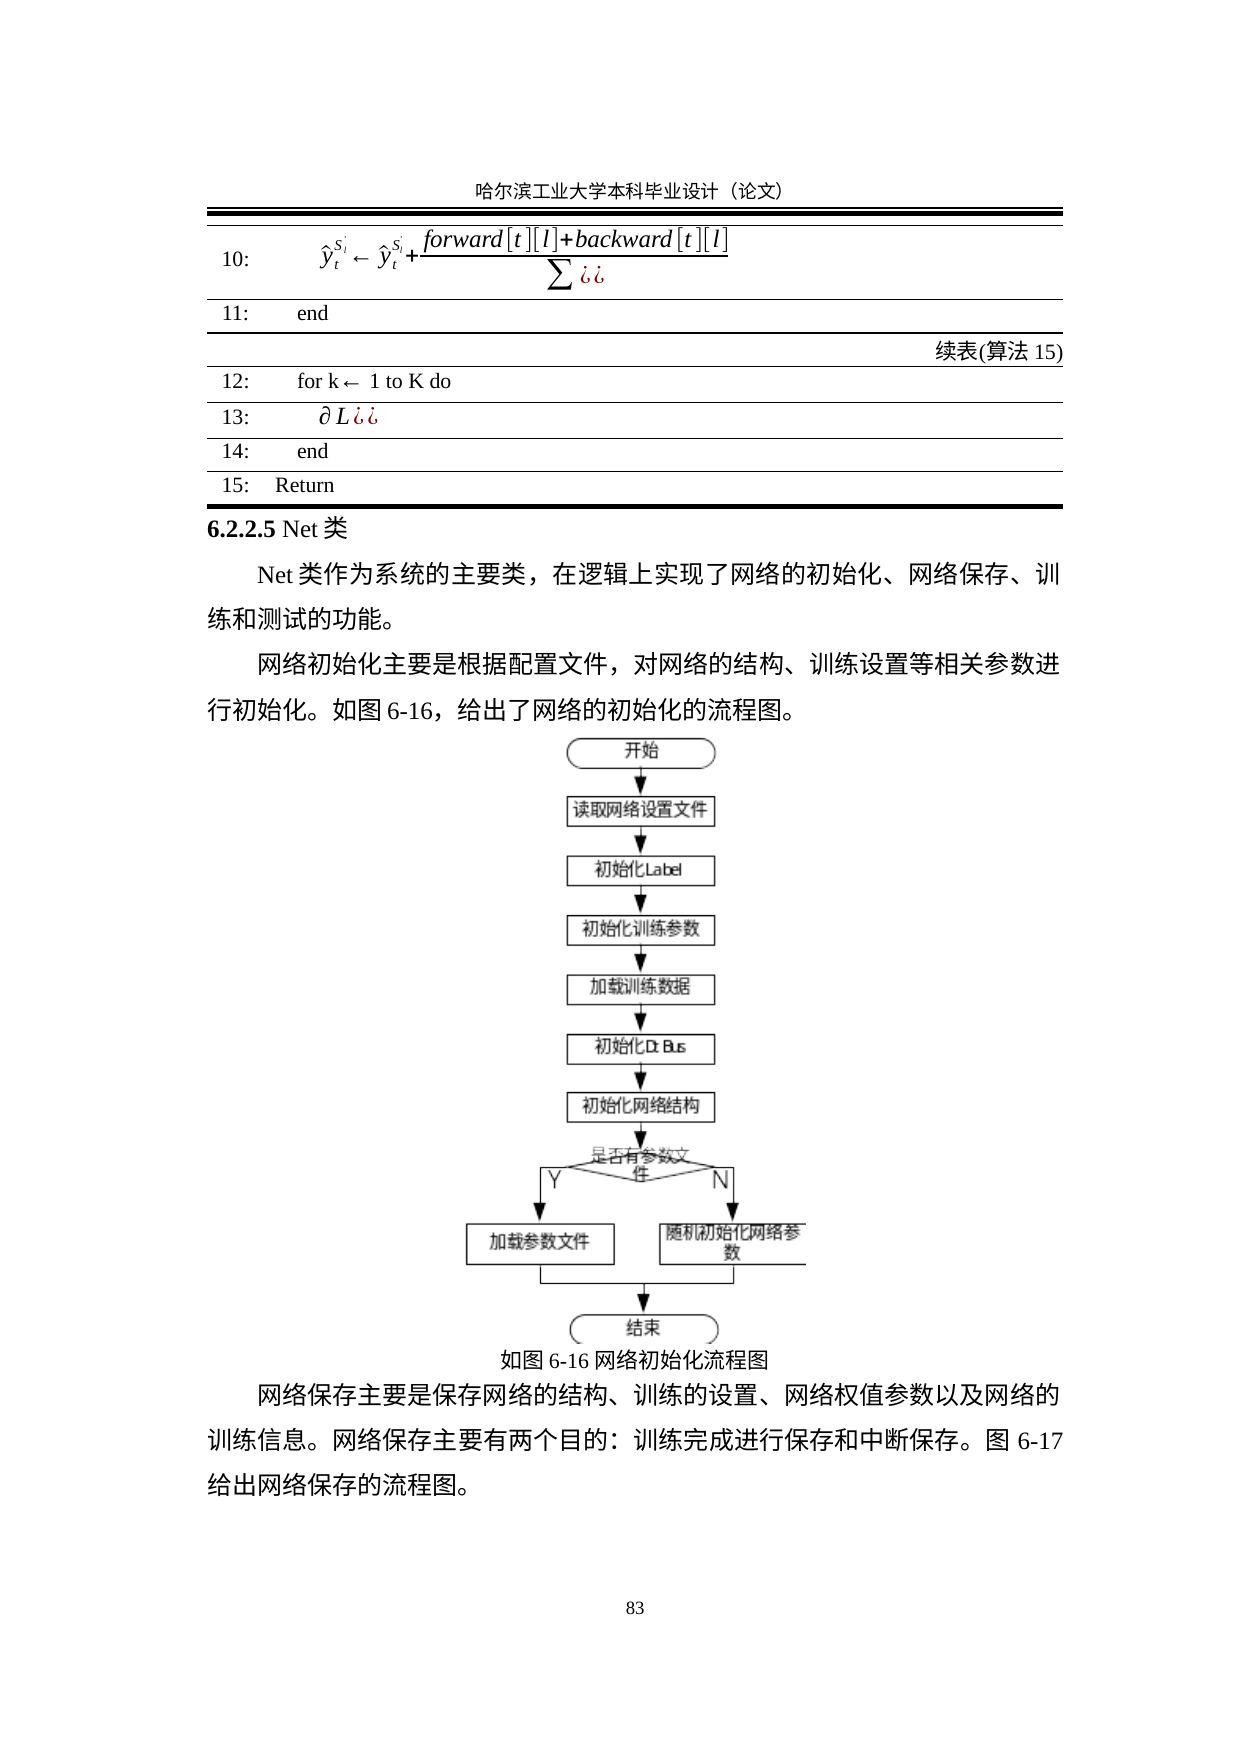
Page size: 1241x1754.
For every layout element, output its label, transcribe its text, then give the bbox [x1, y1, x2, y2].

subtitle Net类 [207, 509, 1063, 545]
table_cell 15: [207, 472, 264, 504]
table_cell Return [264, 472, 1063, 504]
text 网络初始化主要是根据配置文件，对网络的结构、训练设置等相关参数进行初始化。如图6-16，给出了网络的初始化的流程图。 [207, 645, 1063, 726]
table_cell end [264, 439, 1063, 471]
table_cell 11: [207, 300, 264, 332]
table_cell 14: [207, 439, 264, 471]
table_cell 13: [207, 403, 264, 437]
table_cell [264, 226, 1063, 299]
table_header for k 1 to K do [264, 367, 1063, 402]
table_cell [264, 403, 1063, 437]
table_header 12: [207, 367, 264, 402]
table_cell end [264, 300, 1063, 332]
text Net类作为系统的主要类，在逻辑上实现了网络的初始化、网络保存、训练和测试的功能。 [207, 554, 1063, 636]
text 如图6-16 网络初始化流程图 [207, 1343, 1063, 1375]
text 续表(算法15) [207, 334, 1063, 366]
text 网络保存主要是保存网络的结构、训练的设置、网络权值参数以及网络的训练信息。网络保存主要有两个目的：训练完成进行保存和中断保存。图6-17给出网络保存的流程图。 [207, 1375, 1063, 1502]
table_cell 10: [207, 226, 264, 299]
